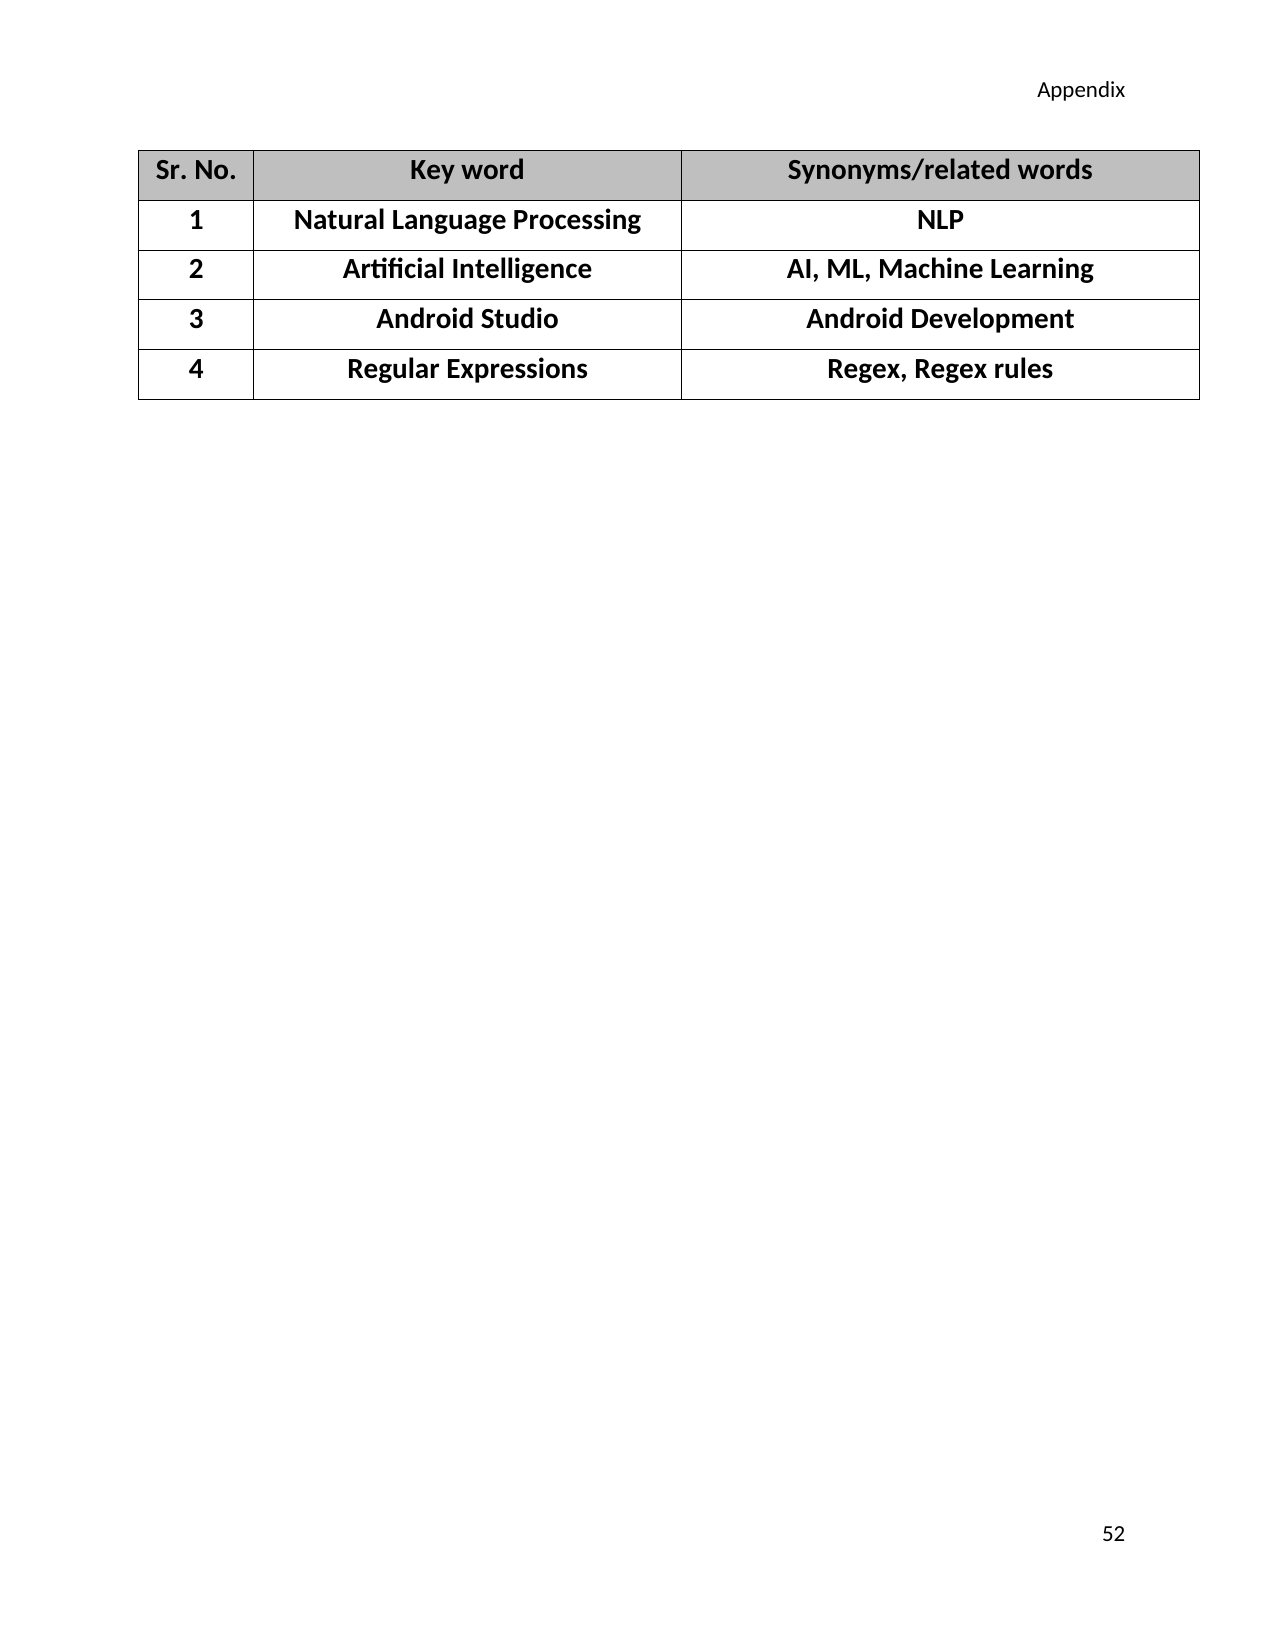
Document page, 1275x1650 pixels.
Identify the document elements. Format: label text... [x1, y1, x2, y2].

table_cell 3 [139, 300, 253, 349]
table_cell AI, ML, Machine Learning [682, 251, 1199, 299]
table_cell 4 [139, 350, 253, 399]
table_cell 2 [139, 251, 253, 299]
table_header Synonyms/related words [682, 151, 1199, 200]
table_cell Android Development [682, 300, 1199, 349]
table_cell NLP [682, 201, 1199, 249]
table_header Key word [254, 151, 681, 200]
table_header Sr. No. [139, 151, 253, 200]
table_cell Artificial Intelligence [254, 251, 681, 299]
table_cell 1 [139, 201, 253, 249]
table_cell Regex, Regex rules [682, 350, 1199, 399]
table_cell Regular Expressions [254, 350, 681, 399]
table_cell Android Studio [254, 300, 681, 349]
table_cell Natural Language Processing [254, 201, 681, 249]
